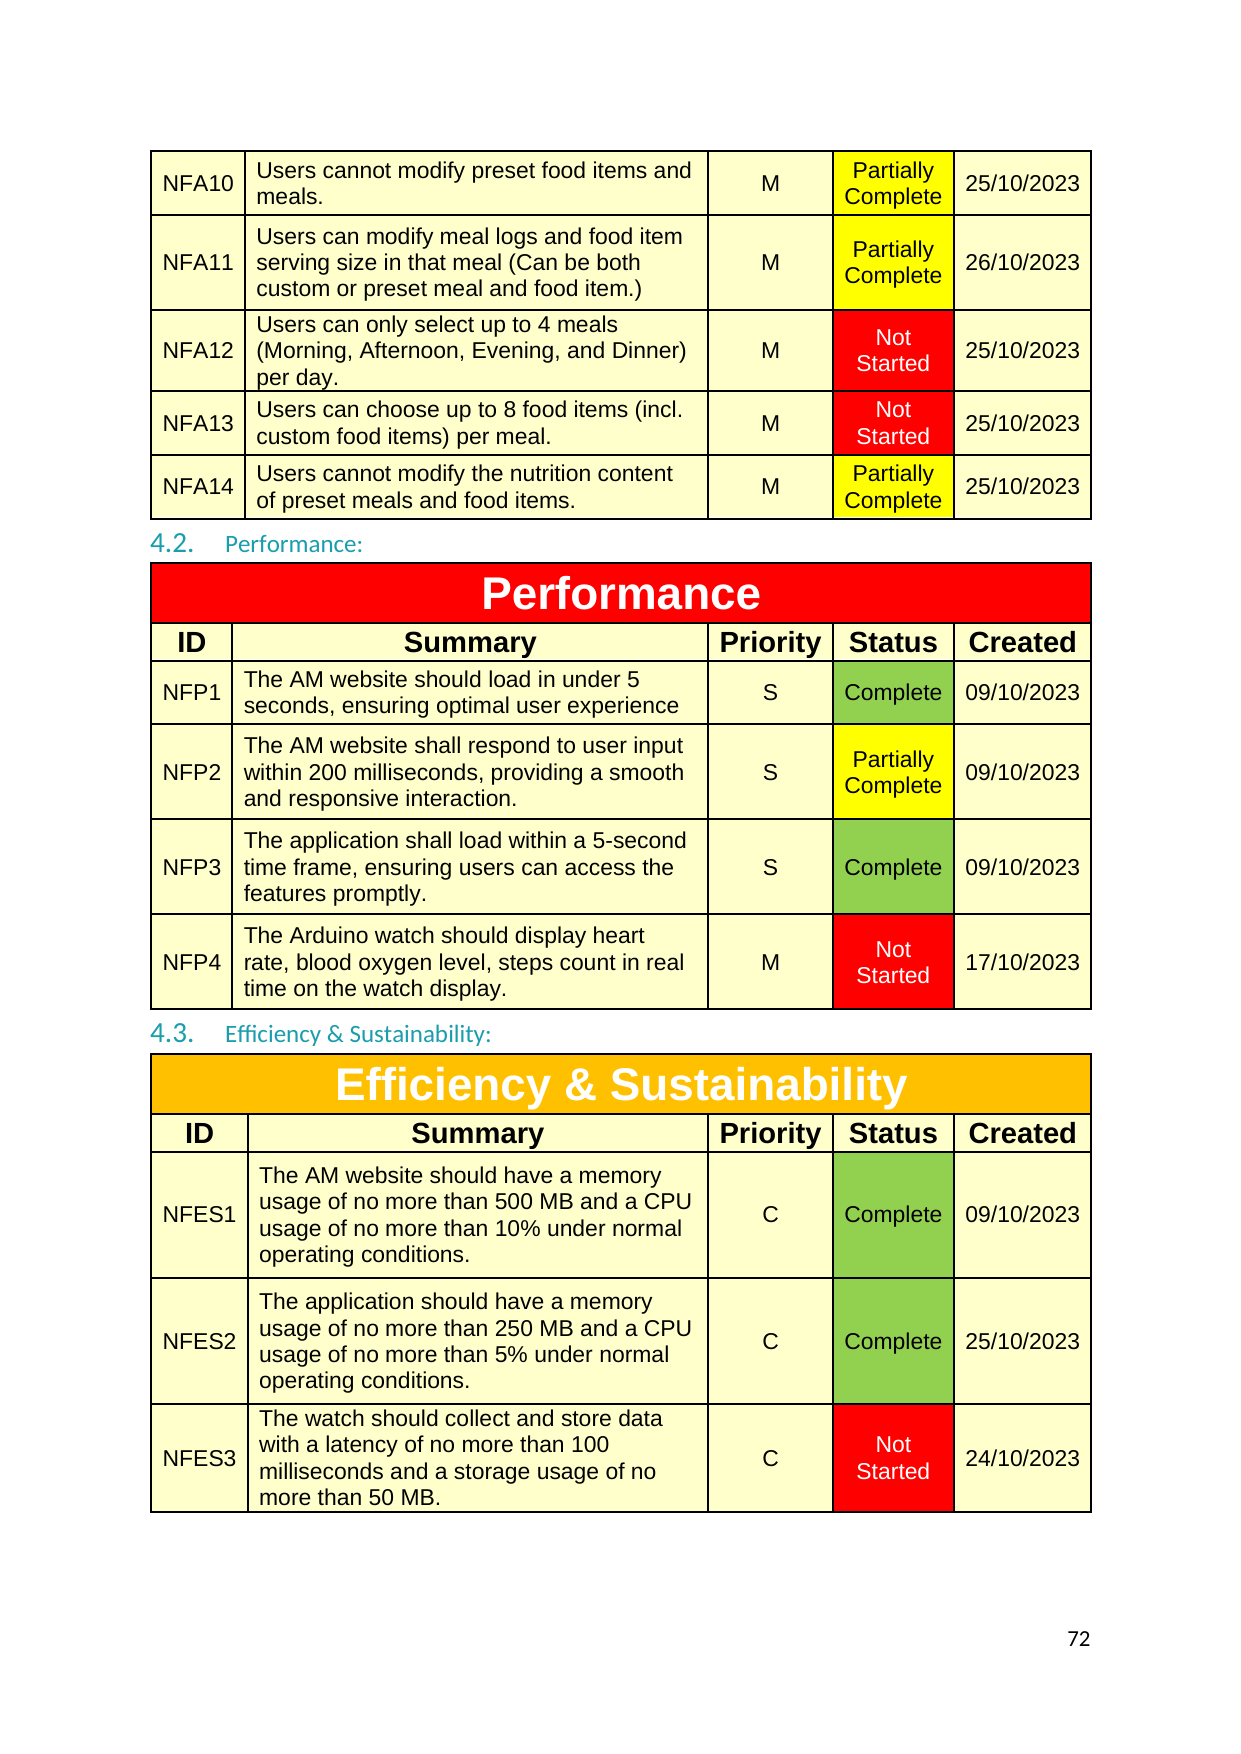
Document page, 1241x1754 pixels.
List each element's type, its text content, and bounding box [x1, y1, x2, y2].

table_cell C [709, 1279, 832, 1403]
table_cell NFES2 [152, 1279, 247, 1403]
table_cell ID [152, 1115, 247, 1151]
table_cell Partially Complete [834, 152, 953, 214]
table_cell 17/10/2023 [955, 915, 1090, 1008]
table_cell NFA14 [152, 456, 244, 517]
table_cell Users can modify meal logs and food item serving size in that meal (Can be both custom or preset meal and food item.) [246, 216, 707, 309]
table_cell NFA10 [152, 152, 244, 214]
table_cell NFA12 [152, 311, 244, 390]
table_cell Users cannot modify the nutrition content of preset meals and food items. [246, 456, 707, 517]
table_cell 09/10/2023 [955, 820, 1090, 913]
table_cell 25/10/2023 [955, 456, 1090, 517]
table_cell S [709, 820, 832, 913]
table_cell NFP2 [152, 725, 231, 818]
table_cell 25/10/2023 [955, 311, 1090, 390]
table_cell 25/10/2023 [955, 152, 1090, 214]
table_cell C [709, 1153, 832, 1277]
table_cell Partially Complete [834, 456, 953, 517]
table_cell NFA11 [152, 216, 244, 309]
table_cell The watch should collect and store data with a latency of no more than 100 milliseconds and a storage usage of no more than 50 MB. [249, 1405, 707, 1511]
table_cell Complete [834, 1279, 953, 1403]
table_cell 24/10/2023 [955, 1405, 1090, 1511]
table_cell Partially Complete [834, 725, 953, 818]
table_cell Priority [709, 1115, 832, 1151]
table_cell The application shall load within a 5-second time frame, ensuring users can access the features promptly. [233, 820, 707, 913]
table_cell Complete [834, 1153, 953, 1277]
table_cell M [709, 392, 832, 454]
table_cell The application should have a memory usage of no more than 250 MB and a CPU usage of no more than 5% under normal operating conditions. [249, 1279, 707, 1403]
table_cell Users can choose up to 8 food items (incl. custom food items) per meal. [246, 392, 707, 454]
table_cell The AM website should load in under 5 seconds, ensuring optimal user experience [233, 662, 707, 723]
table_cell NFP1 [152, 662, 231, 723]
table_cell 25/10/2023 [955, 1279, 1090, 1403]
table_cell Users can only select up to 4 meals (Morning, Afternoon, Evening, and Dinner) per day. [246, 311, 707, 390]
table_cell Summary [233, 624, 707, 659]
table_cell Users cannot modify preset food items and meals. [246, 152, 707, 214]
table_cell Status [834, 1115, 953, 1151]
subtitle Efficiency & Sustainability: [150, 1014, 1090, 1050]
table_cell Not Started [834, 392, 953, 454]
table_cell 09/10/2023 [955, 725, 1090, 818]
table_cell S [709, 725, 832, 818]
table_cell 26/10/2023 [955, 216, 1090, 309]
table_cell M [709, 311, 832, 390]
table_cell Partially Complete [834, 216, 953, 309]
table_cell NFA13 [152, 392, 244, 454]
table_cell M [709, 152, 832, 214]
subtitle Performance: [150, 524, 1090, 559]
table_cell The Arduino watch should display heart rate, blood oxygen level, steps count in real time on the watch display. [233, 915, 707, 1008]
table_cell Priority [709, 624, 832, 659]
table_cell Created [955, 1115, 1090, 1151]
table_cell M [709, 456, 832, 517]
table_cell S [709, 662, 832, 723]
table_cell 09/10/2023 [955, 1153, 1090, 1277]
table_cell C [709, 1405, 832, 1511]
table_cell Created [955, 624, 1090, 659]
table_cell NFES1 [152, 1153, 247, 1277]
table_cell The AM website should have a memory usage of no more than 500 MB and a CPU usage of no more than 10% under normal operating conditions. [249, 1153, 707, 1277]
table_cell Not Started [834, 1405, 953, 1511]
table_header Efficiency & Sustainability [152, 1055, 1090, 1113]
table_cell NFP3 [152, 820, 231, 913]
table_cell Status [834, 624, 953, 659]
table_cell NFES3 [152, 1405, 247, 1511]
table_cell Not Started [834, 311, 953, 390]
table_cell Summary [249, 1115, 707, 1151]
table_cell Complete [834, 820, 953, 913]
table_cell M [709, 915, 832, 1008]
table_cell NFP4 [152, 915, 231, 1008]
table_cell ID [152, 624, 231, 659]
table_cell M [709, 216, 832, 309]
table_header Performance [152, 564, 1090, 622]
table_cell 25/10/2023 [955, 392, 1090, 454]
table_cell Not Started [834, 915, 953, 1008]
table_cell 09/10/2023 [955, 662, 1090, 723]
table_cell Complete [834, 662, 953, 723]
table_cell The AM website shall respond to user input within 200 milliseconds, providing a smooth and responsive interaction. [233, 725, 707, 818]
